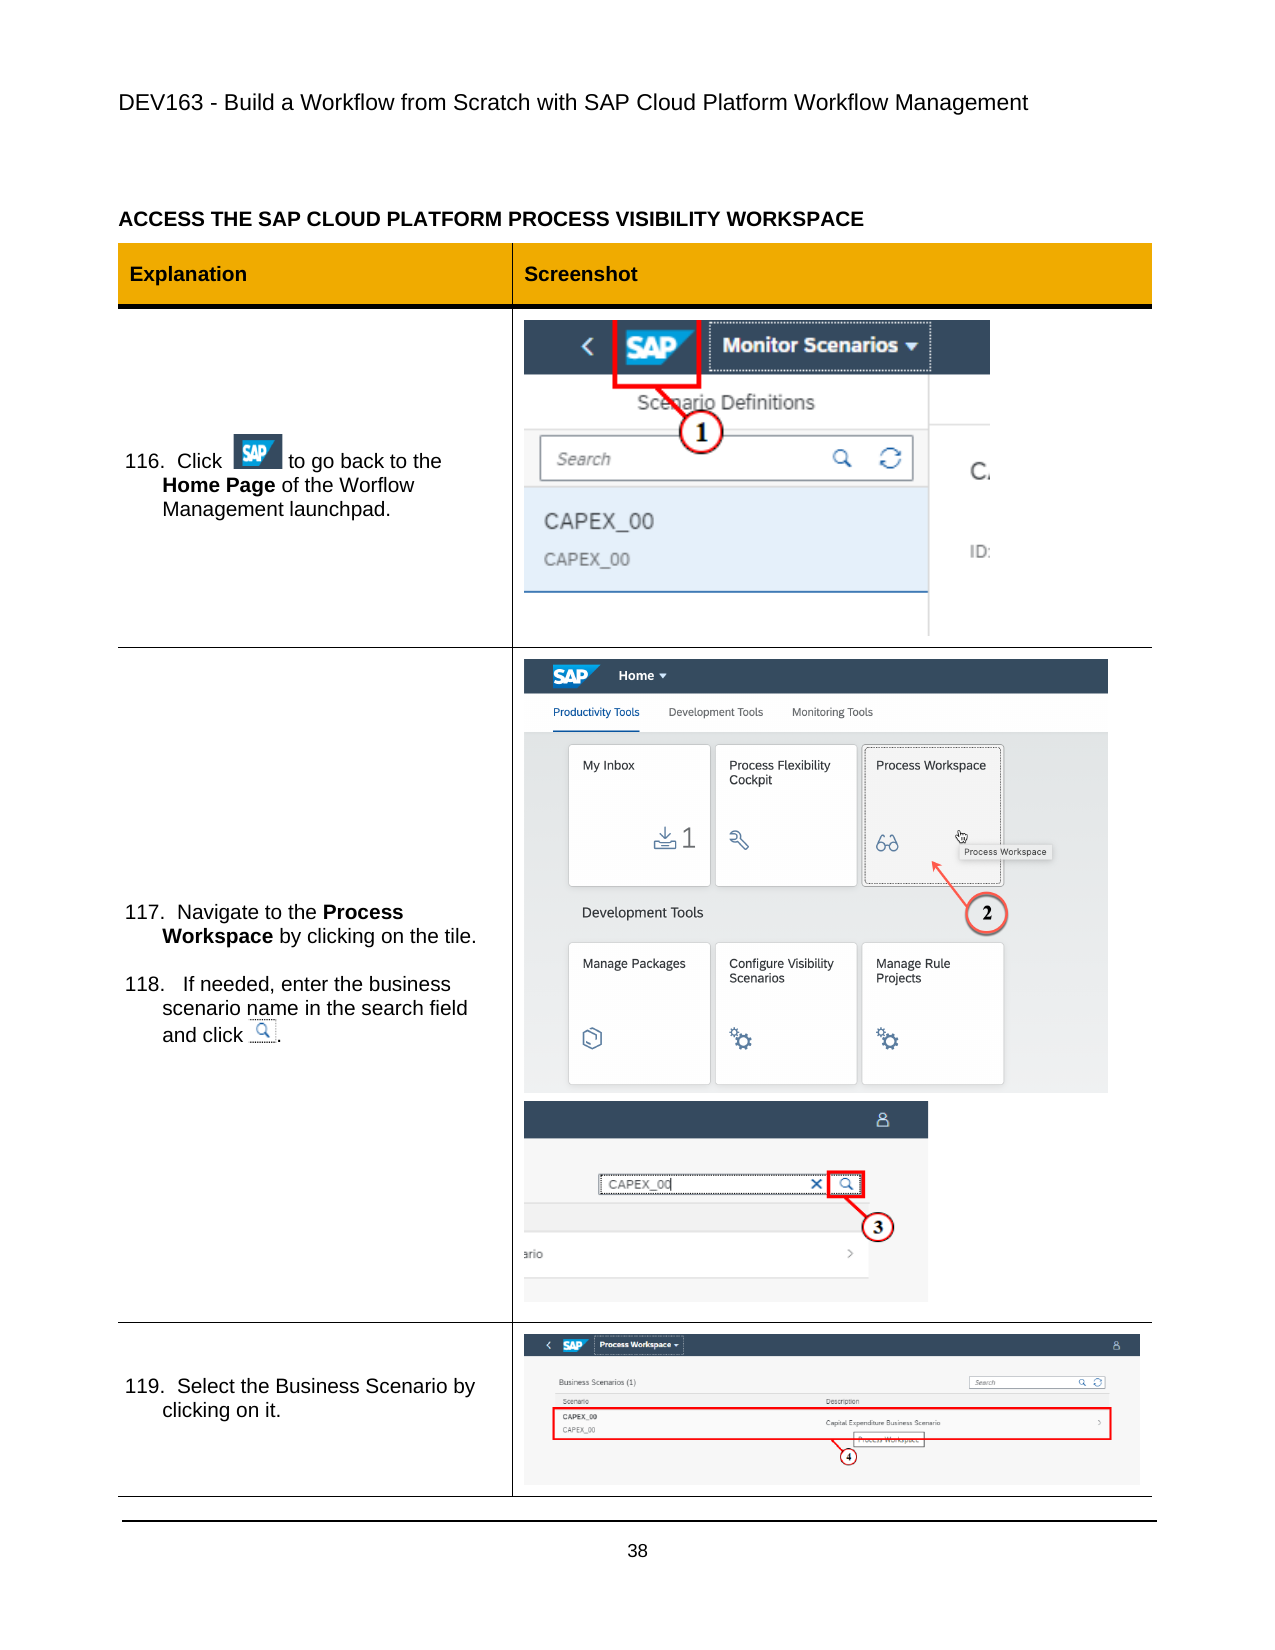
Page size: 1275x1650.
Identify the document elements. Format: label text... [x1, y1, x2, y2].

table_cell Click to go back to the Home Page of the Worflow Management launchpad. [118, 309, 512, 647]
table_cell [513, 1323, 1152, 1496]
subtitle Access the SAP Cloud Platform Process Visibility Workspace [118, 207, 1157, 231]
picture [524, 659, 1108, 1093]
picture [233, 434, 283, 469]
picture [248, 1019, 277, 1043]
table_cell Select the Business Scenario by clicking on it. [118, 1323, 512, 1496]
picture [524, 1334, 1140, 1485]
picture [524, 1101, 929, 1302]
picture [524, 320, 990, 636]
table_cell [513, 309, 1152, 647]
table_header Explanation [118, 243, 512, 304]
table_cell [513, 648, 1152, 1322]
table_cell Navigate to the Process Workspace by clicking on the tile. If needed, enter the business scenario name in the search field and click . [118, 648, 512, 1322]
table_header Screenshot [513, 243, 1152, 304]
